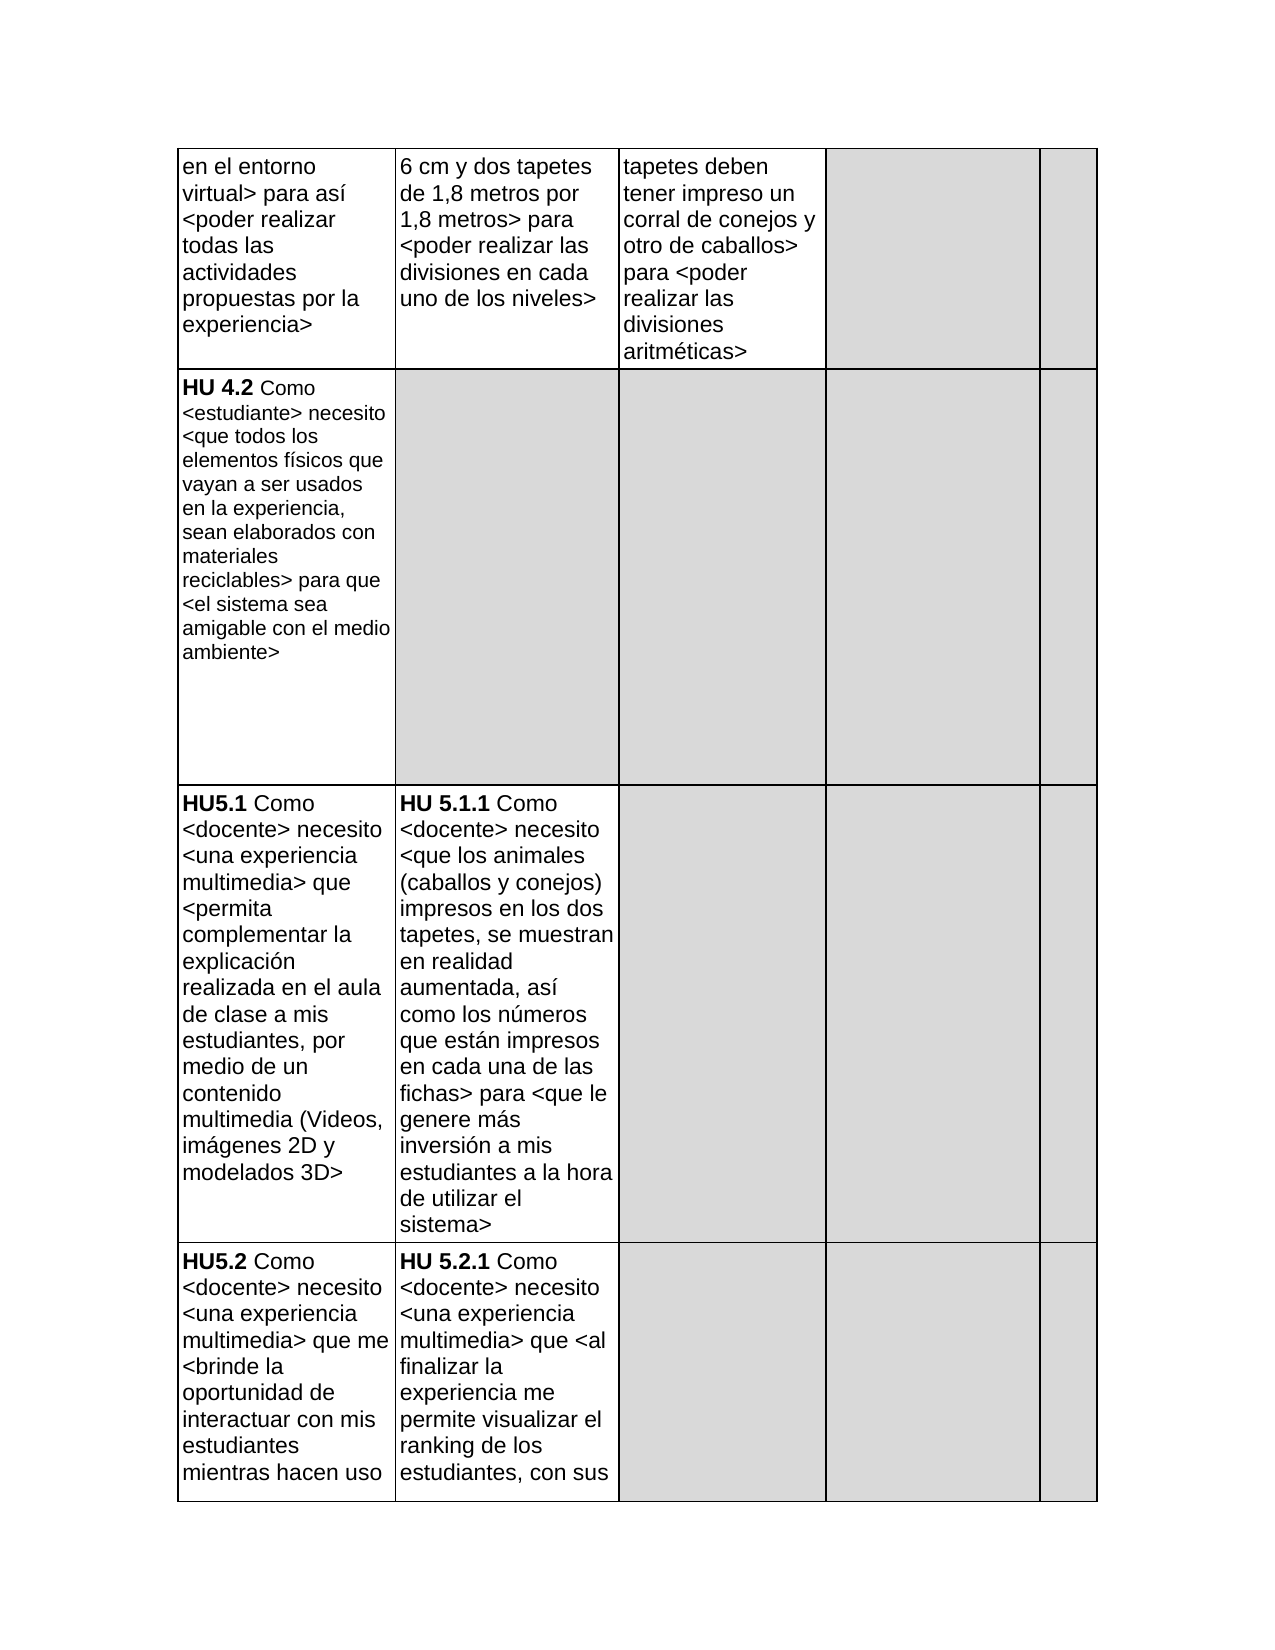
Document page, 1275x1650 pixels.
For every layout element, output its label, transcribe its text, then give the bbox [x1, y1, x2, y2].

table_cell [179, 1243, 395, 1501]
table_cell [827, 786, 1039, 1242]
table_cell HU 4.2 Como <estudiante> necesito <que todos los elementos físicos que vayan a ser usados en la experiencia, sean elaborados con materiales reciclables> para que <el sistema sea amigable con el medio ambiente> [179, 370, 395, 784]
table_cell [620, 370, 825, 784]
table_cell HU5.1 Como <docente> necesito <una experiencia multimedia> que <permita complementar la explicación realizada en el aula de clase a mis estudiantes, por medio de un contenido multimedia (Videos, imágenes 2D y modelados 3D> [179, 786, 395, 1242]
table_cell [620, 786, 825, 1242]
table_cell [396, 149, 618, 368]
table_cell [396, 1243, 618, 1501]
table_cell [827, 370, 1039, 784]
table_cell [620, 149, 825, 368]
table_cell [1041, 370, 1096, 784]
table_cell [620, 1243, 825, 1501]
table_cell [1041, 786, 1096, 1242]
table_cell [396, 370, 618, 784]
table_cell [827, 1243, 1039, 1501]
table_cell [1041, 149, 1096, 368]
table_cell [179, 149, 395, 368]
table_cell HU 5.1.1 Como <docente> necesito <que los animales (caballos y conejos) impresos en los dos tapetes, se muestran en realidad aumentada, así como los números que están impresos en cada una de las fichas> para <que le genere más inversión a mis estudiantes a la hora de utilizar el sistema> [396, 786, 618, 1242]
table_cell [827, 149, 1039, 368]
table_cell [1041, 1243, 1096, 1501]
